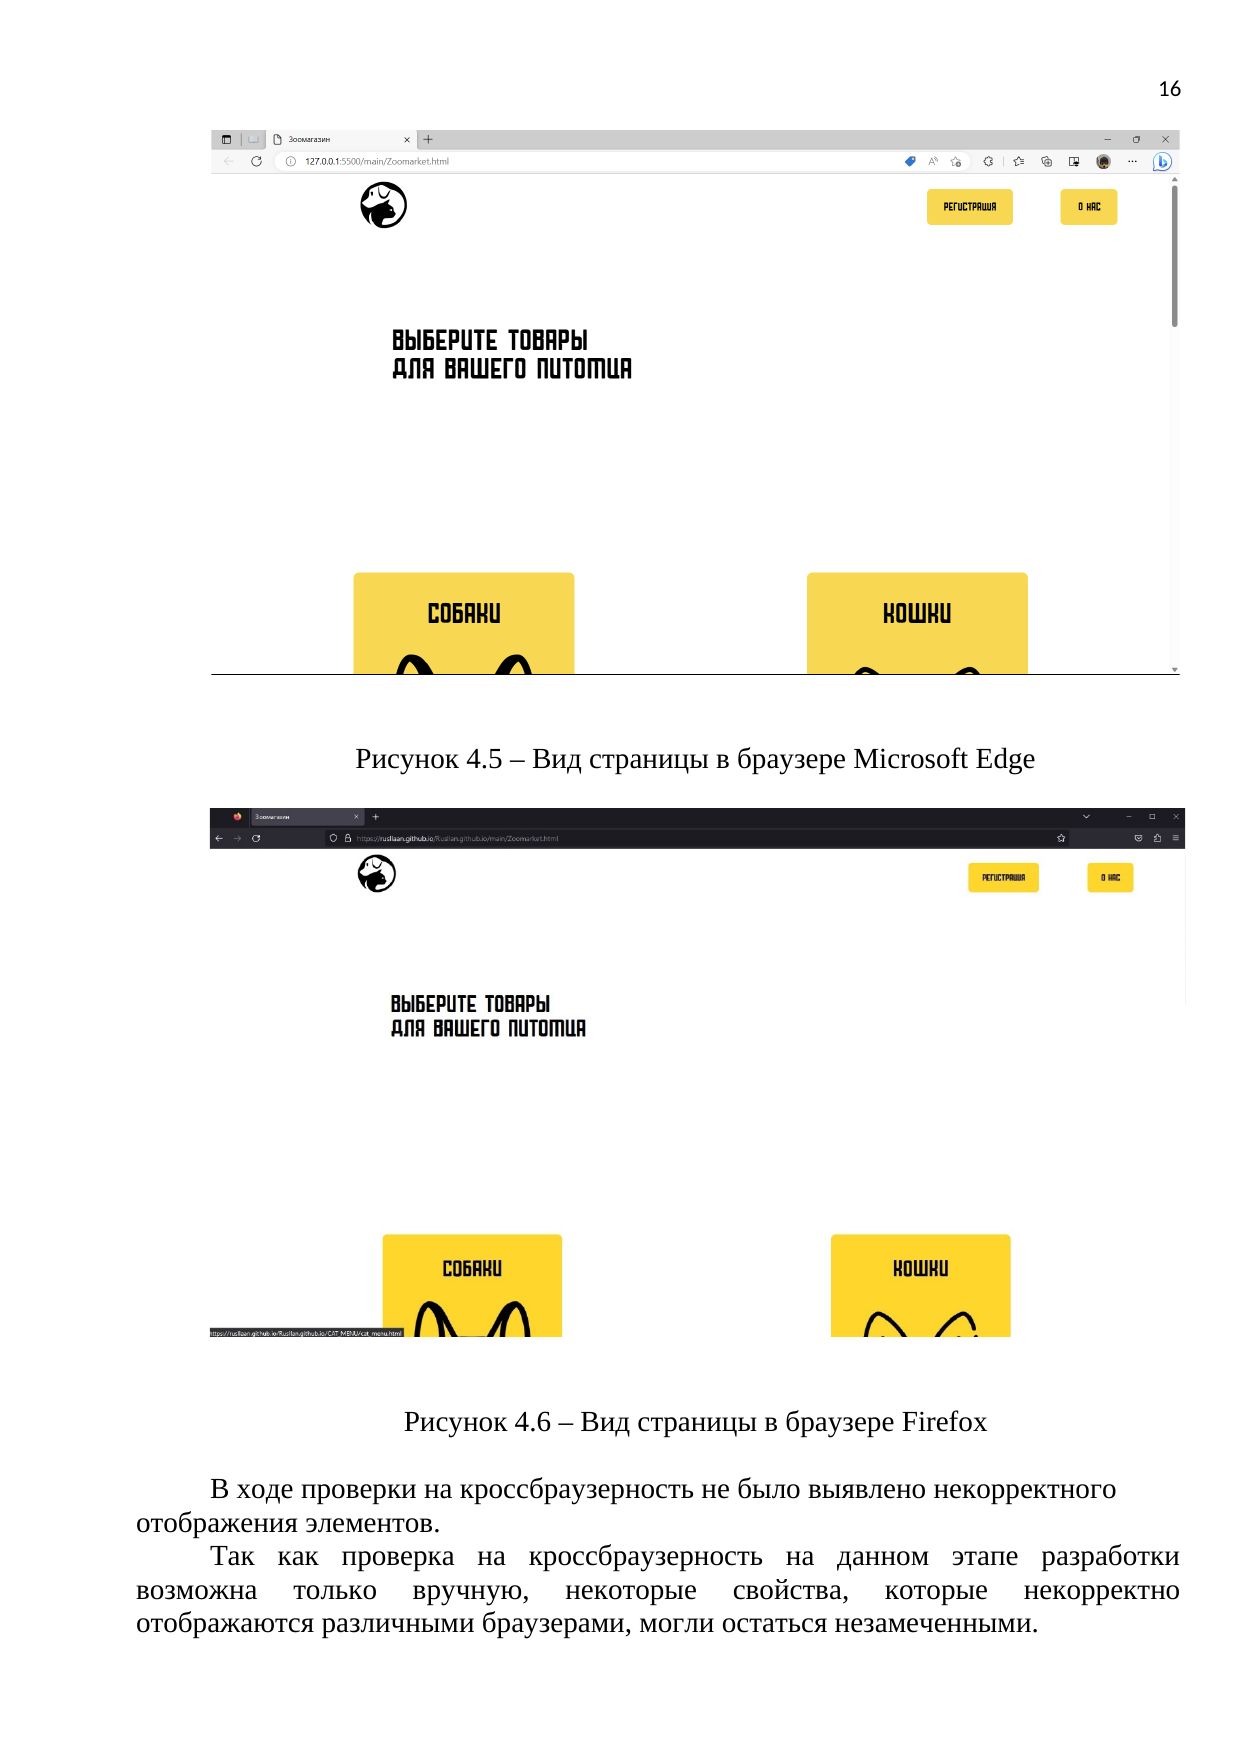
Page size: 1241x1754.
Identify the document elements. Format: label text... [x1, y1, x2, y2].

text Рисунок 4.6 – Вид страницы в браузере Firefox [136, 1404, 1181, 1438]
picture [209, 808, 1186, 1337]
text Рисунок 4.5 – Вид страницы в браузере Microsoft Edge [136, 742, 1181, 775]
text В ходе проверки на кроссбраузерность не было выявлено некорректного отображения элементов. [136, 1471, 1181, 1538]
text Так как проверка на кроссбраузерность на данном этапе разработки возможна только вручную, некоторые свойства, которые некорректно отображаются различными браузерами, могли остаться незамеченными. [136, 1538, 1181, 1639]
picture [211, 130, 1180, 675]
